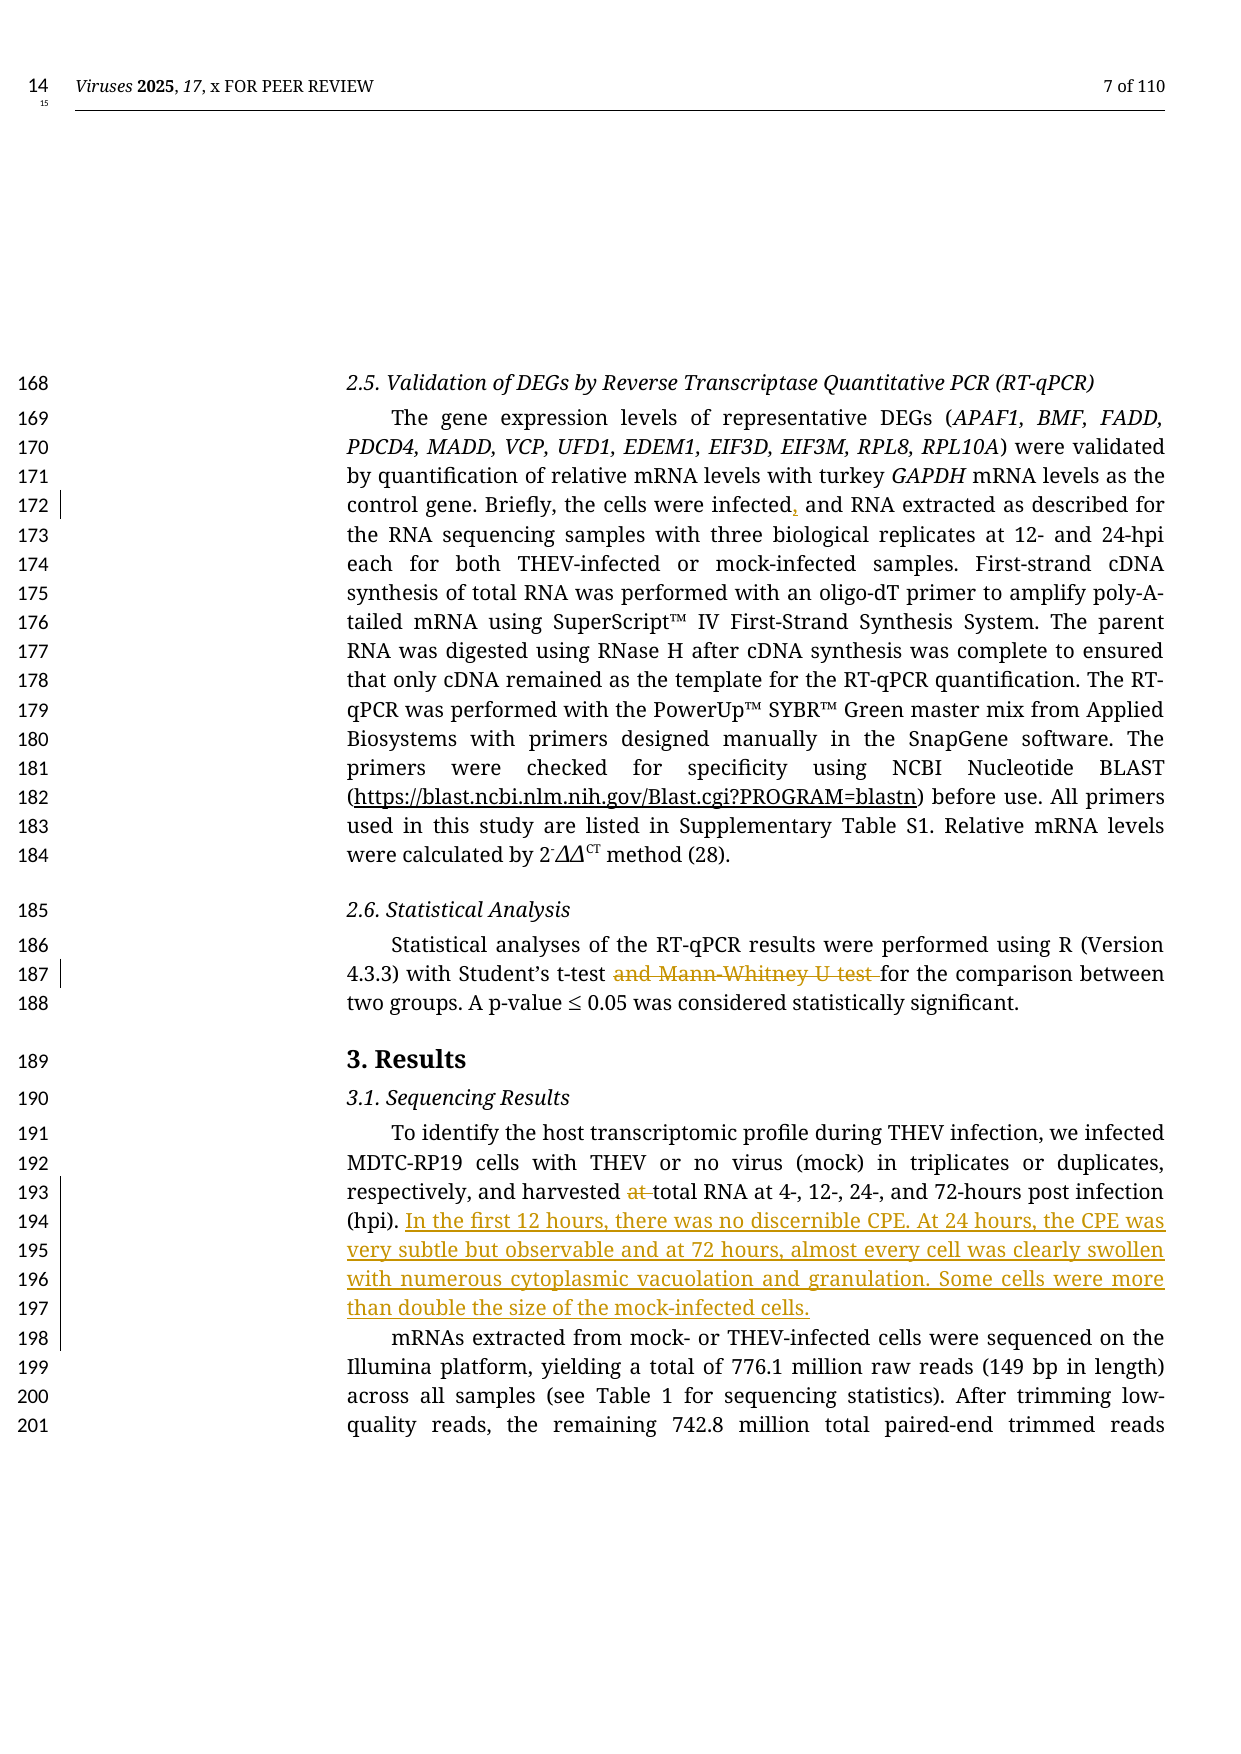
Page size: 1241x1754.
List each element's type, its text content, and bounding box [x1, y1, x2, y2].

text Statistical analyses of the RT-qPCR results were performed using R (Version 4.3.3) with Student’s t-test for the comparison between two groups. A p-value 0.05 was considered statistically significant. [347, 929, 1165, 1017]
text To identify the host transcriptomic profile during THEV infection, we infected MDTC-RP19 cells with THEV or no virus (mock) in triplicates or duplicates, respectively, and harvested total RNA at 4-, 12-, 24-, and 72-hours post infection (hpi). [347, 1261, 1165, 1288]
text To identify the host transcriptomic profile during THEV infection, we infected MDTC-RP19 cells with THEV or no virus (mock) in triplicates or duplicates, respectively, and harvested total RNA at 4-, 12-, 24-, and 72-hours post infection (hpi). [347, 1290, 1165, 1322]
subtitle 2.6. Statistical Analysis [347, 894, 1165, 923]
subtitle 3. Results [347, 1042, 1165, 1076]
subtitle 3.1. Sequencing Results [347, 1082, 1165, 1111]
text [347, 1322, 1165, 1438]
text To identify the host transcriptomic profile during THEV infection, we infected MDTC-RP19 cells with THEV or no virus (mock) in triplicates or duplicates, respectively, and harvested total RNA at 4-, 12-, 24-, and 72-hours post infection (hpi). [347, 1118, 1165, 1259]
subtitle 2.5. Validation of DEGs by Reverse Transcriptase Quantitative PCR (RT-qPCR) [347, 367, 1165, 396]
text The gene expression levels of representative DEGs (APAF1, BMF, FADD, PDCD4, MADD, VCP, UFD1, EDEM1, EIF3D, EIF3M, RPL8, RPL10A) were validated by quantification of relative mRNA levels with turkey GAPDH mRNA levels as the control gene. Briefly, the cells were infected and RNA extracted as described for the RNA sequencing samples with three biological replicates at 12- and 24-hpi each for both THEV-infected or mock-infected samples. First-strand cDNA synthesis of total RNA was performed with an oligo-dT primer to amplify poly-A-tailed mRNA using SuperScript™ IV First-Strand Synthesis System. The parent RNA was digested using RNase H after cDNA synthesis was complete to ensured that only cDNA remained as the template for the RT-qPCR quantification. The RT-qPCR was performed with the PowerUp™ SYBR™ Green master mix from Applied Biosystems with primers designed manually in the SnapGene software. The primers were checked for specificity using NCBI Nucleotide BLAST (https://blast.ncbi.nlm.nih.gov/Blast.cgi?PROGRAM=blastn) before use. All primers used in this study are listed in Supplementary Table S1. Relative mRNA levels were calculated by 2-CT method (28). [347, 402, 1165, 869]
